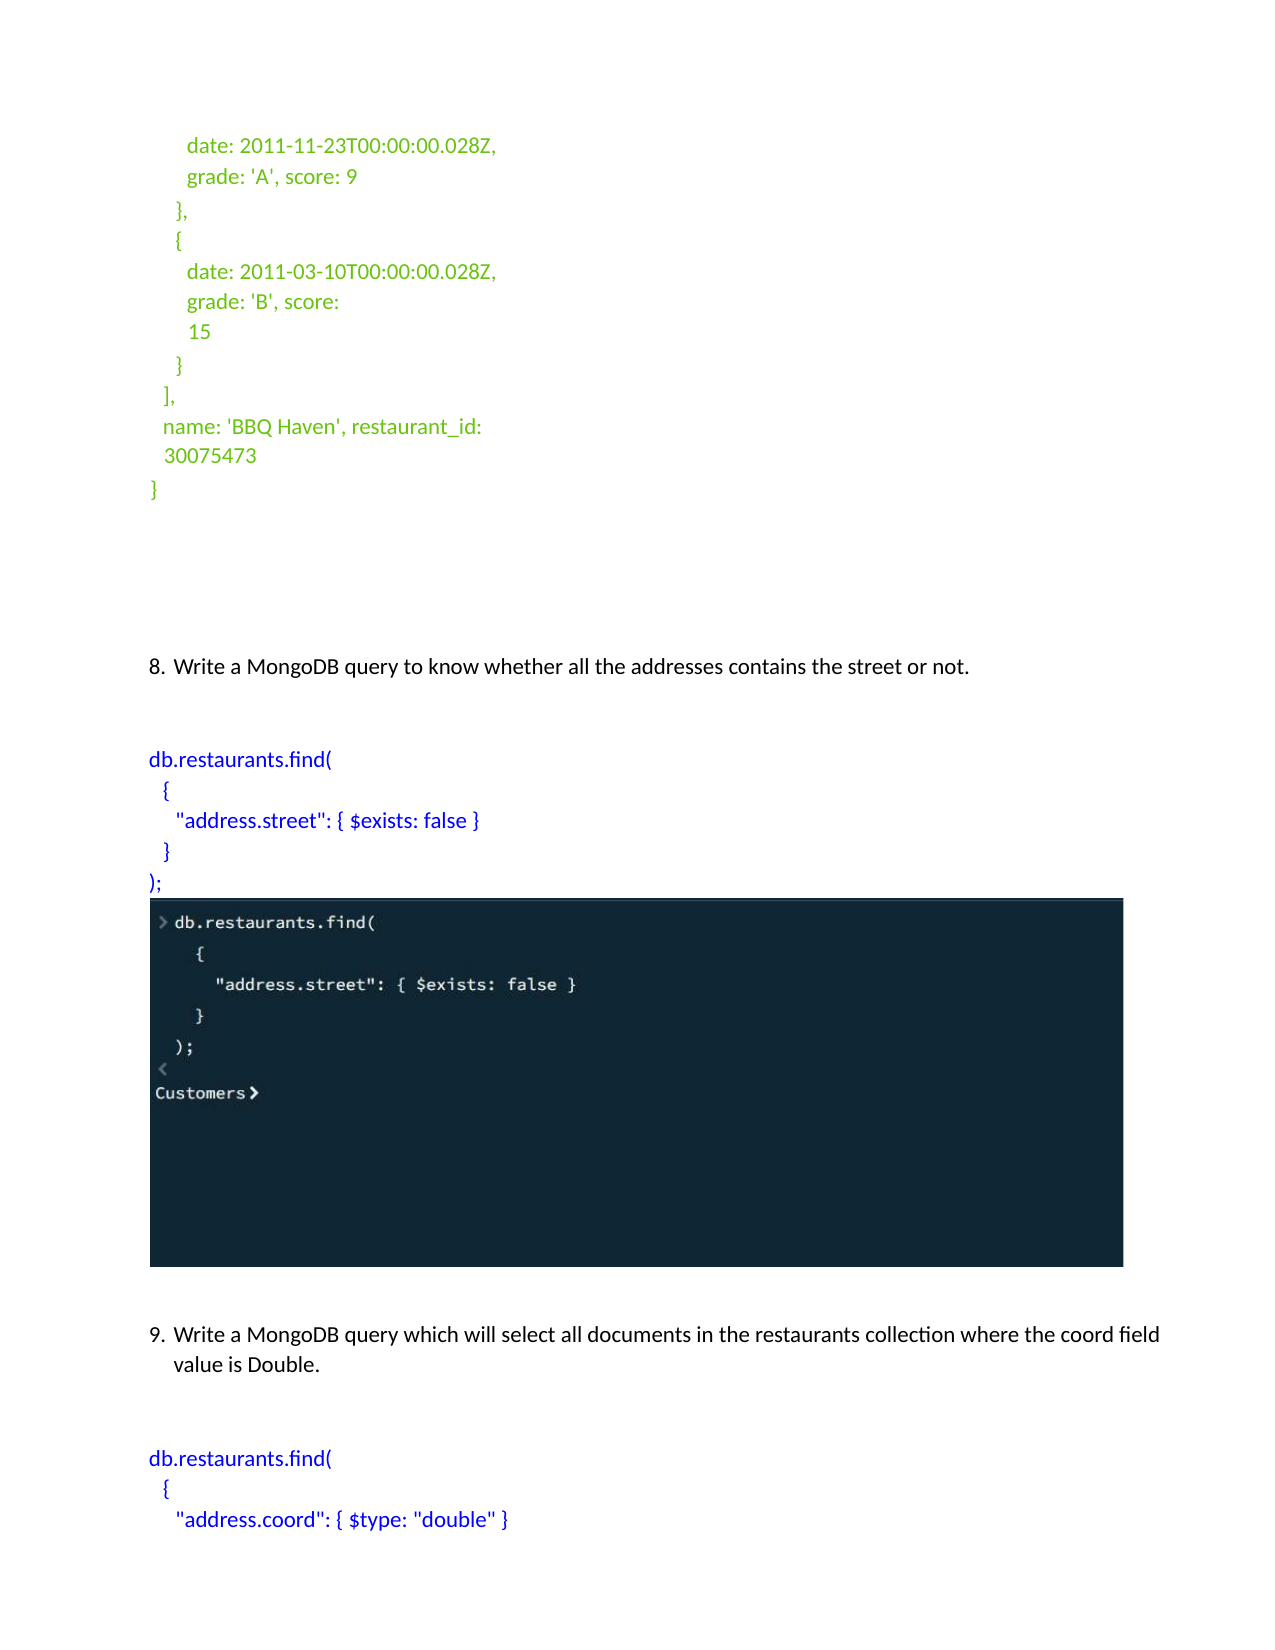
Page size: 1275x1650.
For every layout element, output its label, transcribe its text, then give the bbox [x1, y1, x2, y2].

text } [175, 351, 559, 379]
text ); [149, 868, 1148, 896]
text } [163, 837, 1148, 865]
text { [175, 226, 559, 254]
text date: 2011-03-10T00:00:00.028Z, [187, 257, 559, 285]
text } [150, 475, 559, 503]
list Write a MongoDB query which will select all documents in the restaurants collection where the coord field value is Double. [148, 1320, 1168, 1378]
text db.restaurants.find( [149, 1444, 1148, 1472]
text date: 2011-11-23T00:00:00.028Z, [187, 131, 559, 159]
list Write a MongoDB query to know whether all the addresses contains the street or not. [148, 652, 1168, 680]
text { [163, 1474, 1148, 1502]
text "address.coord": { $type: "double" } [175, 1505, 1148, 1533]
text "address.street": { $exists: false } [175, 806, 1148, 834]
text ], [163, 381, 559, 409]
text db.restaurants.find( [149, 745, 1148, 773]
text { [163, 776, 1148, 804]
text }, [175, 196, 559, 224]
text grade: 'A', score: 9 [187, 162, 367, 190]
text grade: 'B', score: 15 [187, 287, 367, 345]
text name: 'BBQ Haven', restaurant_id: 30075473 [163, 412, 547, 469]
picture [150, 898, 1124, 1267]
